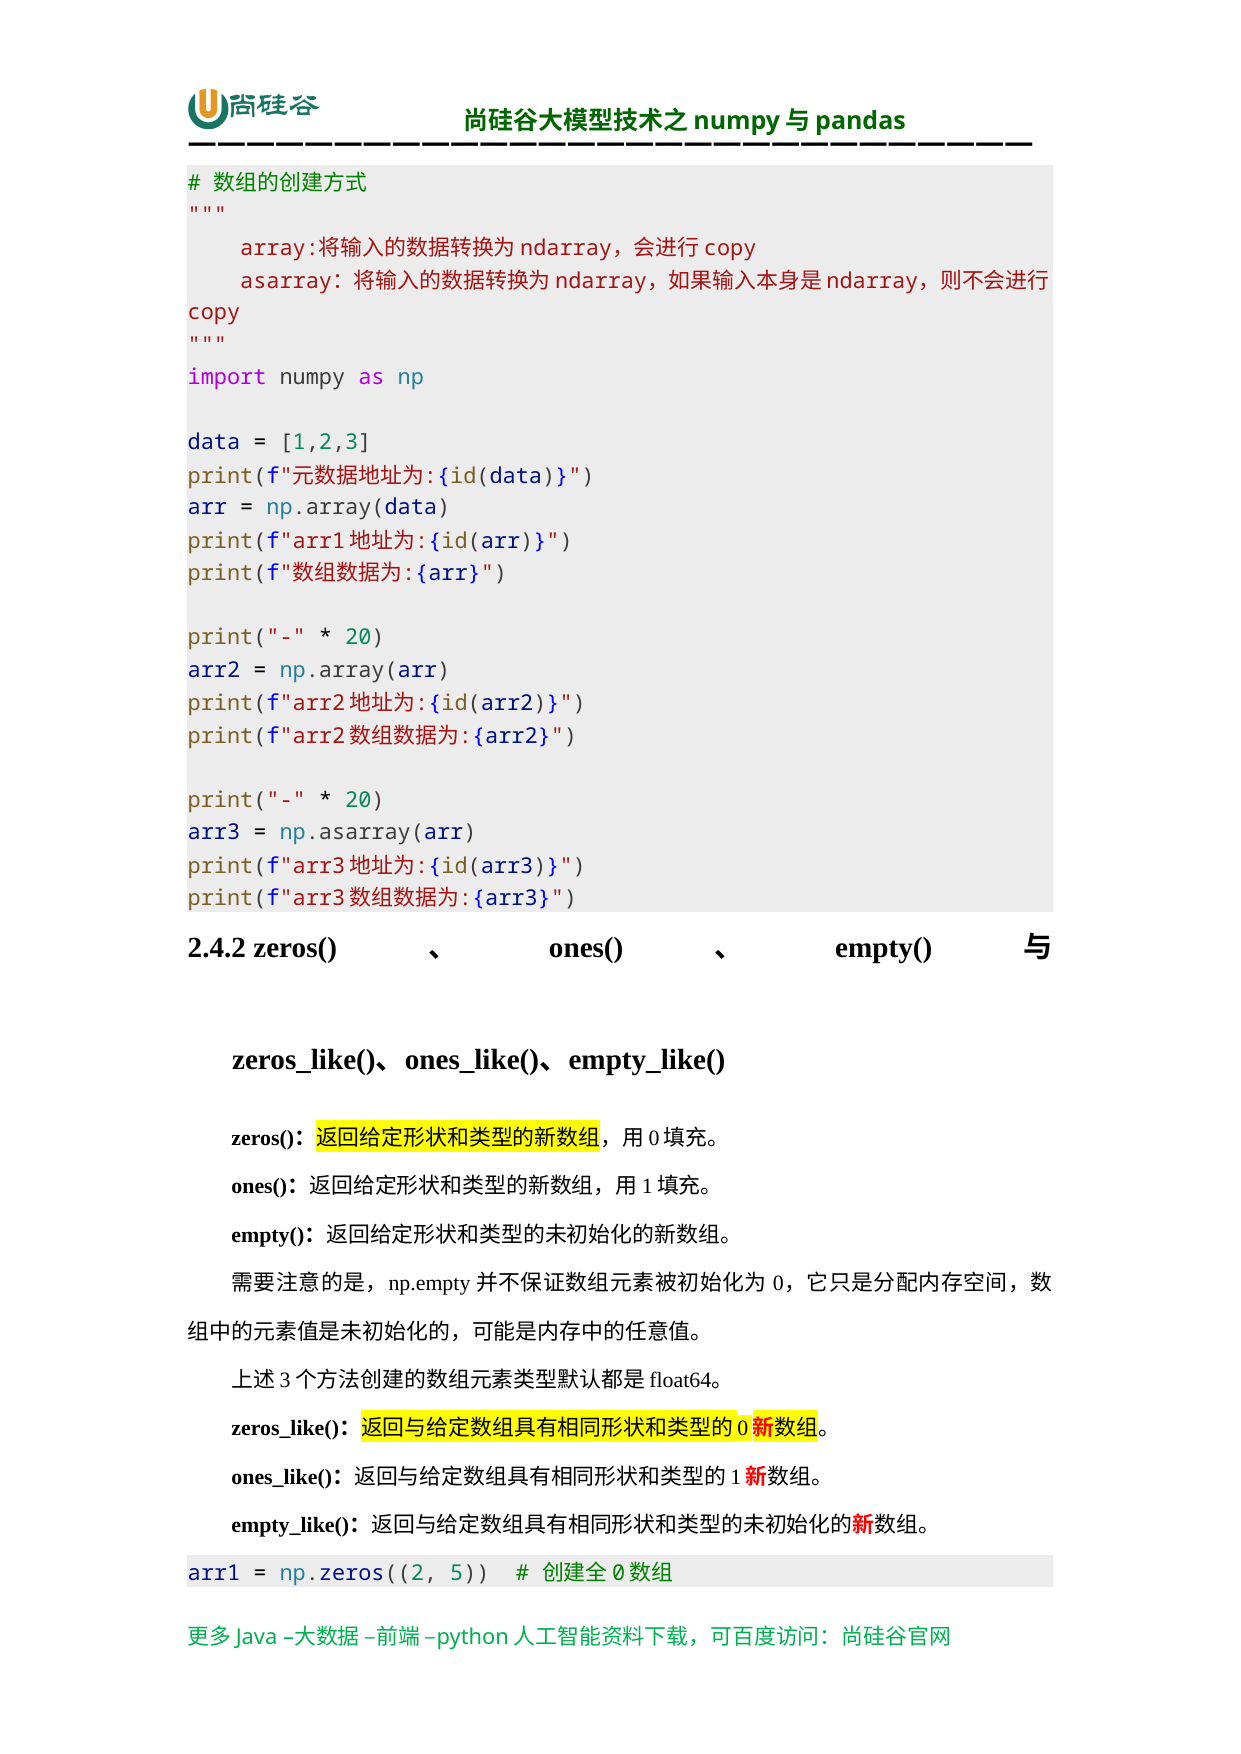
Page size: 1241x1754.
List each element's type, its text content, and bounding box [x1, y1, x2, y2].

text print(f"arr1地址为:{id(arr)}") [187, 522, 1053, 555]
text print("-" * 20) [187, 782, 1053, 815]
text print(f"数组数据为:{arr}") [187, 555, 1053, 587]
text ones()：返回给定形状和类型的新数组，用1填充。 [187, 1168, 1053, 1200]
text 上述3个方法创建的数组元素类型默认都是float64。 [187, 1362, 1053, 1394]
text ones_like()：返回与给定数组具有相同形状和类型的1新数组。 [187, 1458, 1053, 1491]
text """ [187, 327, 1053, 360]
text print(f"arr2数组数据为:{arr2}") [187, 717, 1053, 750]
text zeros()、ones()、empty()与zeros_like()、ones_like()、empty_like() [187, 912, 1053, 1089]
text # 数组的创建方式 [187, 165, 1053, 197]
picture [187, 88, 321, 130]
text """ [187, 197, 1053, 230]
text asarray：将输入的数据转换为ndarray，如果输入本身是ndarray，则不会进行copy [187, 262, 1053, 327]
text print("-" * 20) [187, 620, 1053, 652]
text print(f"arr2地址为:{id(arr2)}") [187, 685, 1053, 717]
text zeros()：返回给定形状和类型的新数组，用0填充。 [187, 1119, 1053, 1152]
text data = [1,2,3] [187, 425, 1053, 457]
text empty()：返回给定形状和类型的未初始化的新数组。 [187, 1216, 1053, 1249]
text arr3 = np.asarray(arr) [187, 815, 1053, 847]
text print(f"元数据地址为:{id(data)}") [187, 457, 1053, 490]
text zeros_like()：返回与给定数组具有相同形状和类型的0新数组。 [818, 1410, 1053, 1442]
text import numpy as np [187, 360, 1053, 392]
text print(f"arr3地址为:{id(arr3)}") [187, 847, 1053, 880]
text array:将输入的数据转换为ndarray，会进行copy [187, 230, 1053, 262]
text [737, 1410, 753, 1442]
text 需要注意的是，np.empty 并不保证数组元素被初始化为 0，它只是分配内存空间，数组中的元素值是未初始化的，可能是内存中的任意值。 [187, 1264, 1053, 1346]
text empty_like()：返回与给定数组具有相同形状和类型的未初始化的新数组。 [187, 1507, 1053, 1539]
text arr2 = np.array(arr) [187, 652, 1053, 685]
text arr = np.array(data) [187, 490, 1053, 522]
text arr1 = np.zeros((2, 5)) # 创建全0数组 [187, 1555, 1053, 1587]
text zeros_like()：返回与给定数组具有相同形状和类型的0新数组。 [187, 1410, 361, 1442]
text print(f"arr3数组数据为:{arr3}") [187, 880, 1053, 912]
